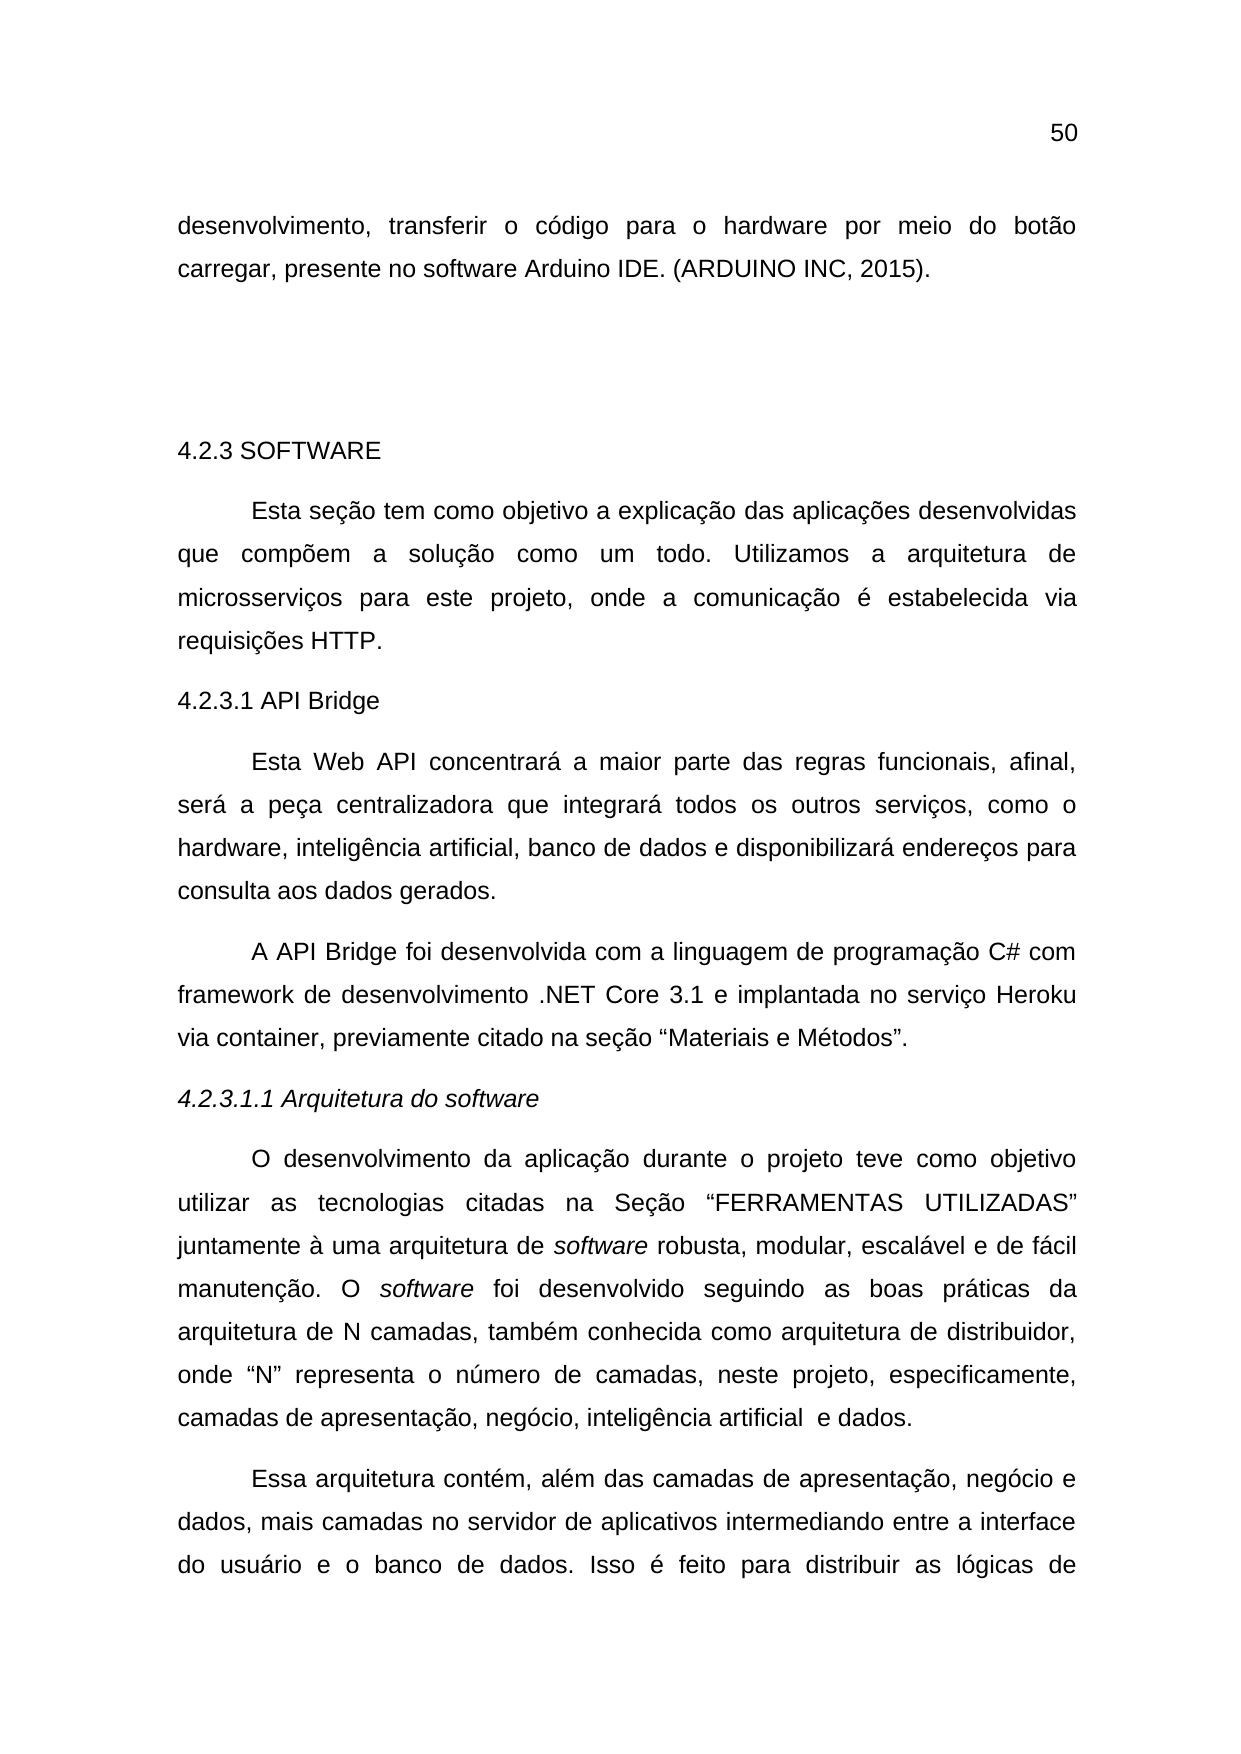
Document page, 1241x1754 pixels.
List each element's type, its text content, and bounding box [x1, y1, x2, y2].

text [177, 211, 1078, 282]
subtitle 4.2.3.1 API Bridge [177, 686, 1078, 715]
text Esta Web API concentrará a maior parte das regras funcionais, afinal, será a peça centralizadora que integrará todos os outros serviços, como o hardware, inteligência artificial, banco de dados e disponibilizará endereços para consulta aos dados gerados. [177, 747, 1078, 905]
text Esta seção tem como objetivo a explicação das aplicações desenvolvidas que compõem a solução como um todo. Utilizamos a arquitetura de microsserviços para este projeto, onde a comunicação é estabelecida via requisições HTTP. [177, 496, 1078, 654]
subtitle 4.2.3 Software [177, 436, 1078, 464]
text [177, 1464, 1078, 1579]
text A API Bridge foi desenvolvida com a linguagem de programação C# com framework de desenvolvimento .NET Core 3.1 e implantada no serviço Heroku via container, previamente citado na seção “Materiais e Métodos”. [177, 937, 1078, 1052]
subtitle 4.2.3.1.1 Arquitetura do software [177, 1084, 1078, 1112]
text O desenvolvimento da aplicação durante o projeto teve como objetivo utilizar as tecnologias citadas na Seção “FERRAMENTAS UTILIZADAS” juntamente à uma arquitetura de software robusta, modular, escalável e de fácil manutenção. O software foi desenvolvido seguindo as boas práticas da arquitetura de N camadas, também conhecida como arquitetura de distribuidor, onde “N” representa o número de camadas, neste projeto, especificamente, camadas de apresentação, negócio, inteligência artificial e dados. [177, 1144, 1078, 1432]
